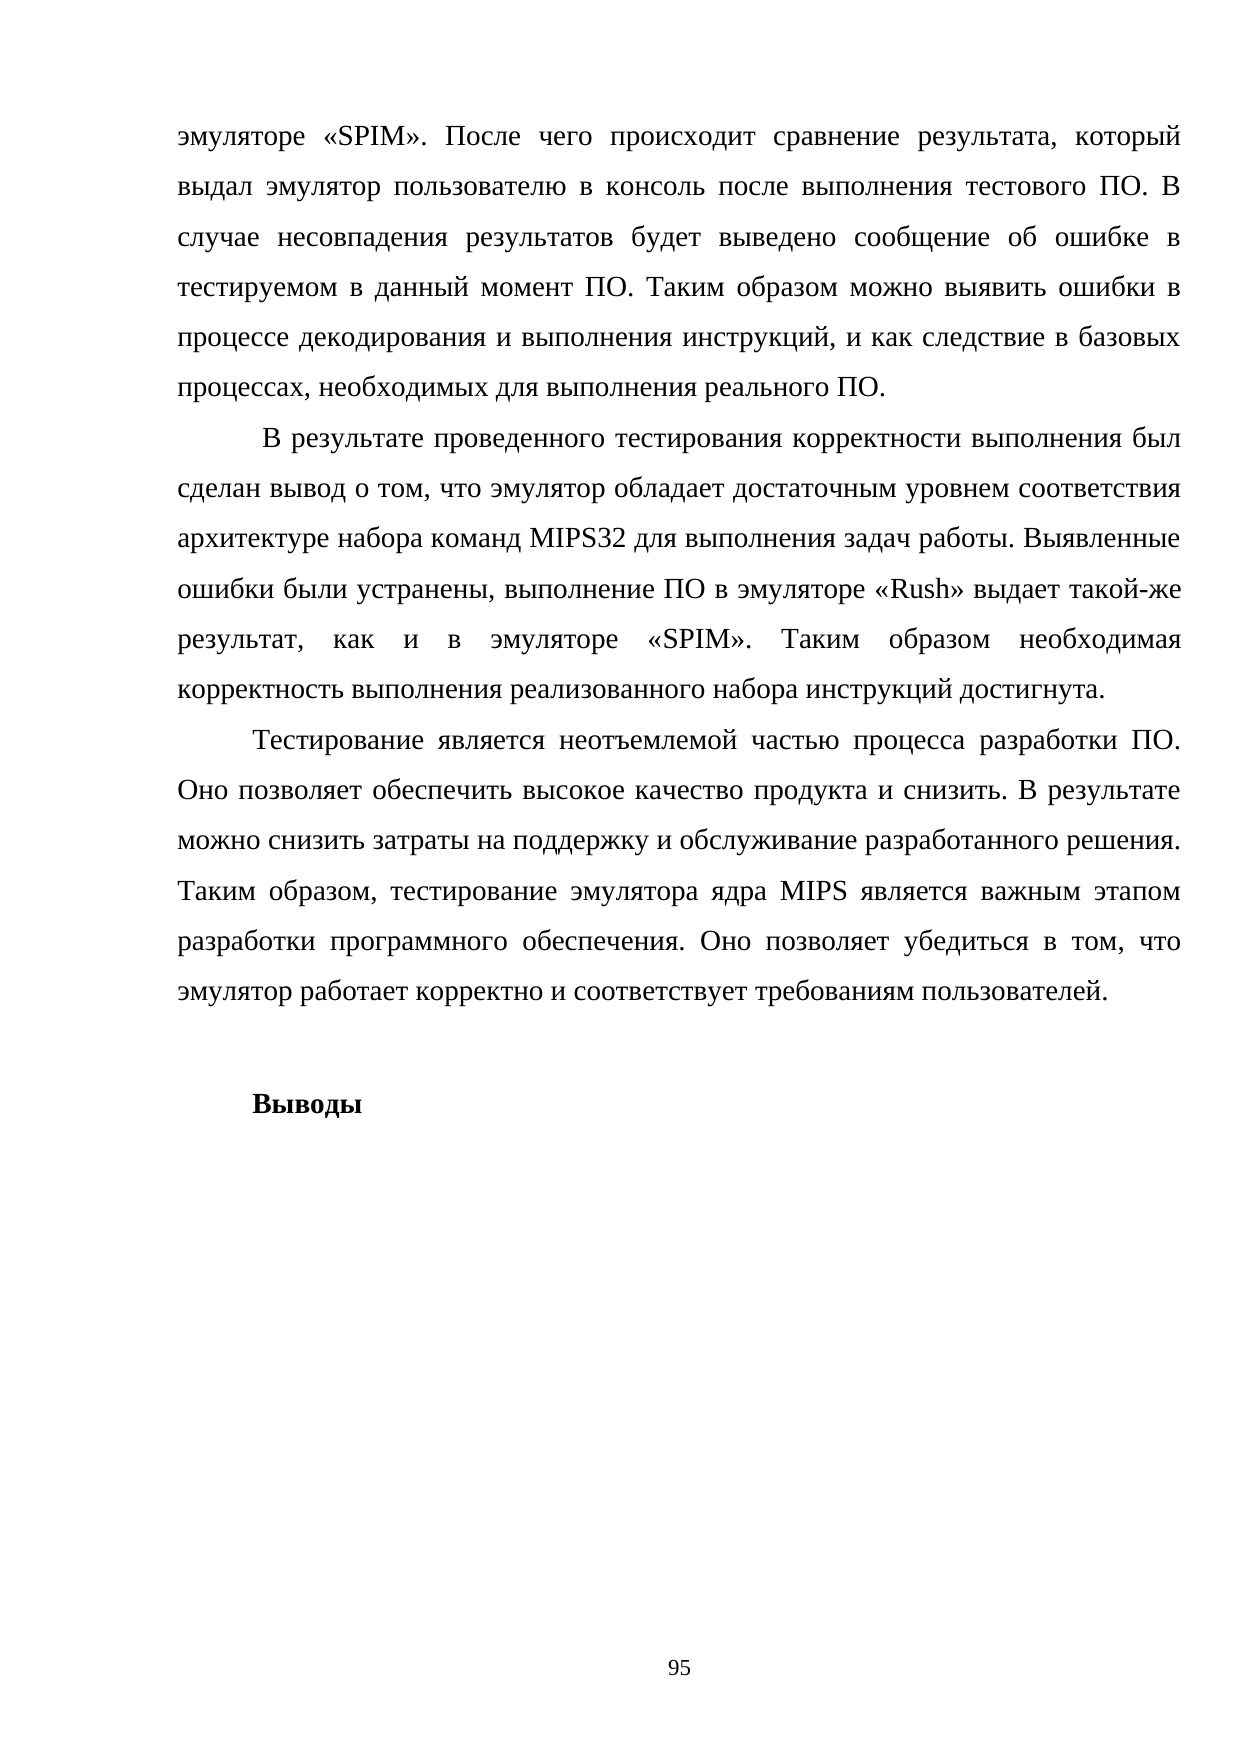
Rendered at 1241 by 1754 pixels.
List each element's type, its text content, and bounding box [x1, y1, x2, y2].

subtitle Выводы [252, 1086, 1182, 1120]
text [177, 118, 1182, 403]
text Тестирование является неотъемлемой частью процесса разработки ПО. Оно позволяет обеспечить высокое качество продукта и снизить. В результате можно снизить затраты на поддержку и обслуживание разработанного решения. Таким образом, тестирование эмулятора ядра MIPS является важным этапом разработки программного обеспечения. Оно позволяет убедиться в том, что эмулятор работает корректно и соответствует требованиям пользователей. [177, 722, 1182, 1007]
text В результате проведенного тестирования корректности выполнения был сделан вывод о том, что эмулятор обладает достаточным уровнем соответствия архитектуре набора команд MIPS32 для выполнения задач работы. Выявленные ошибки были устранены, выполнение ПО в эмуляторе «Rush» выдает такой-же результат, как и в эмуляторе «SPIM». Таким образом необходимая корректность выполнения реализованного набора инструкций достигнута. [177, 420, 1182, 705]
